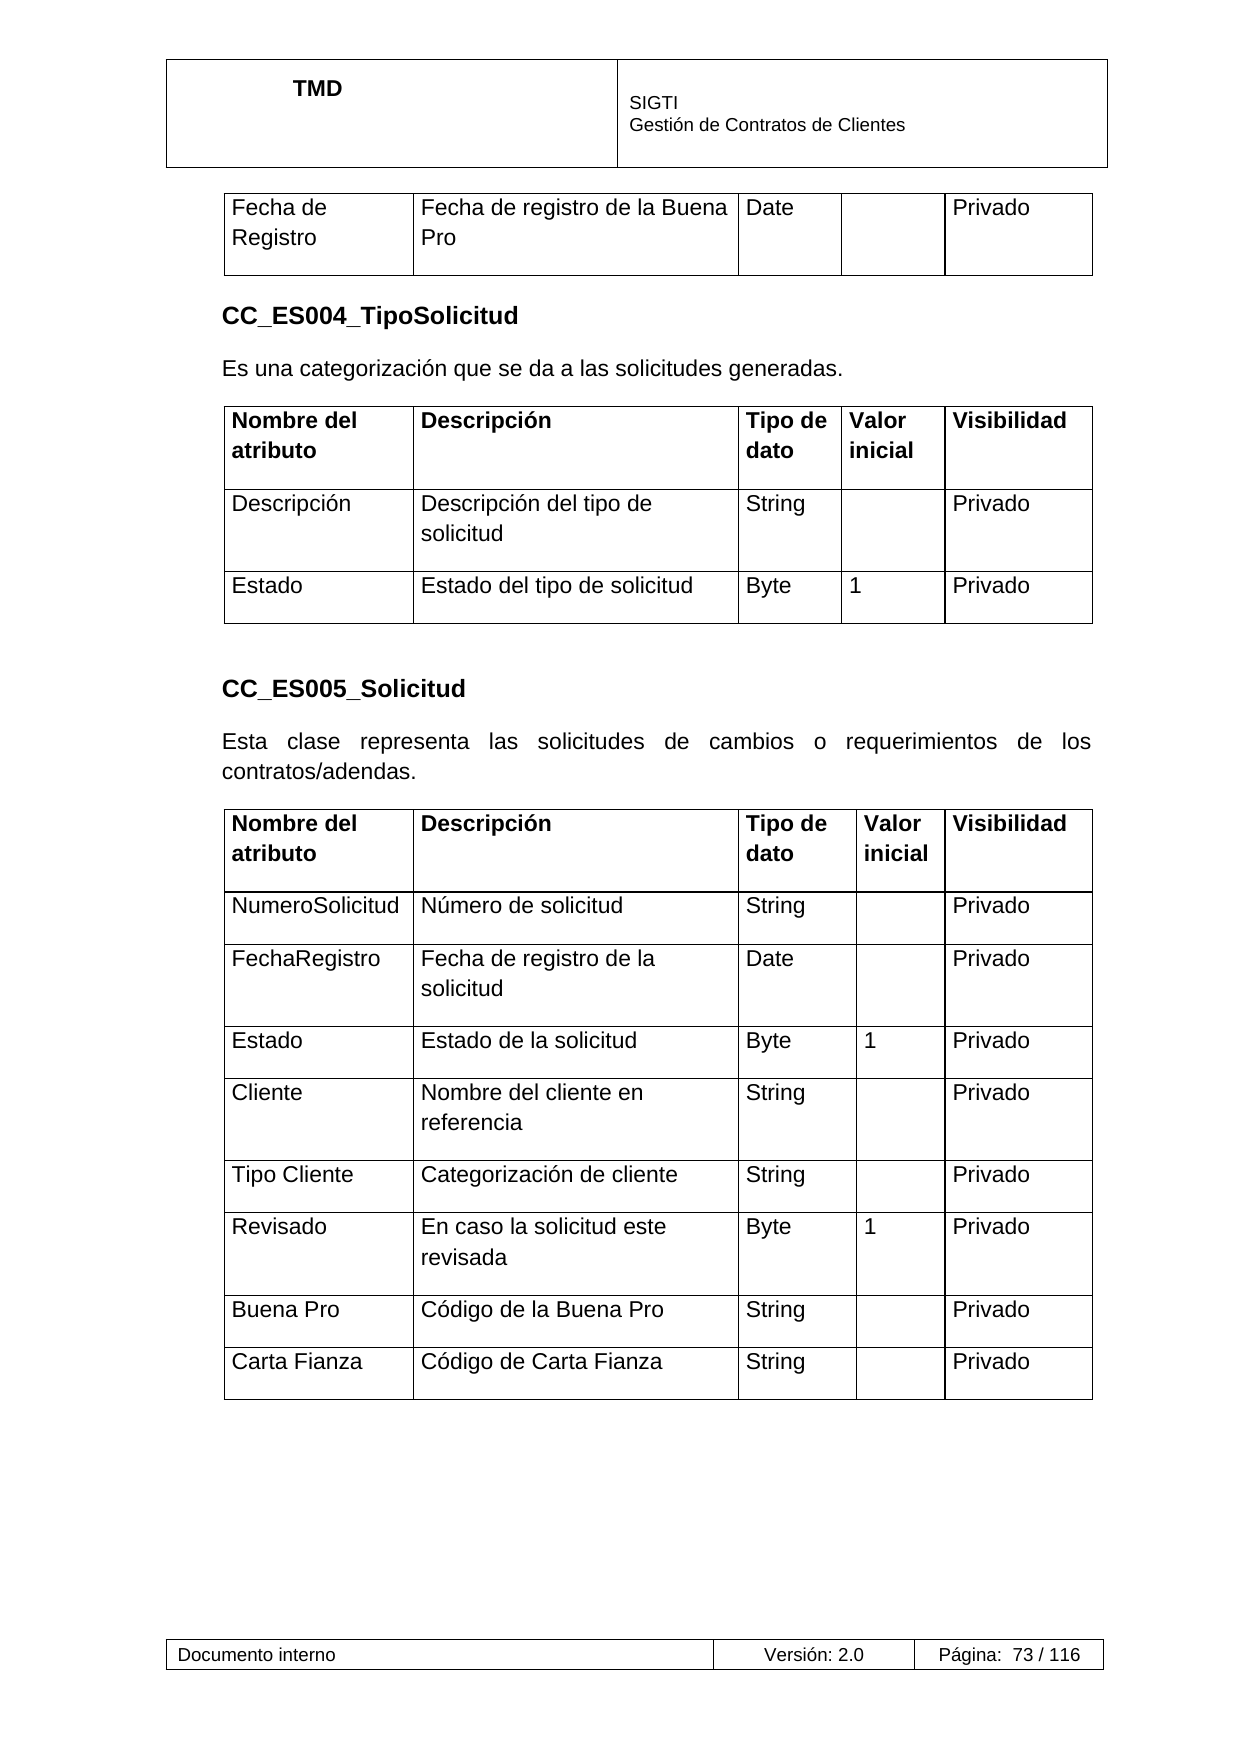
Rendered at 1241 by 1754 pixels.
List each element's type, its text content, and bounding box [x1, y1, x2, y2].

table_cell Privado [946, 1027, 1092, 1078]
table_cell Fecha de registro de la Buena Pro [414, 194, 738, 275]
table_cell Privado [946, 1348, 1092, 1399]
table_cell Categorización de cliente [414, 1161, 738, 1212]
table_cell Buena Pro [225, 1296, 413, 1347]
table_cell Date [739, 945, 856, 1026]
table_cell Privado [946, 194, 1092, 275]
table_header Tipo de dato [739, 407, 841, 488]
table_cell Revisado [225, 1213, 413, 1294]
table_cell Código de Carta Fianza [414, 1348, 738, 1399]
list CC_ES005_Solicitud [222, 674, 1092, 703]
table_cell Descripción [225, 490, 413, 571]
table_cell Estado del tipo de solicitud [414, 572, 738, 623]
table_cell Cliente [225, 1079, 413, 1160]
table_cell FechaRegistro [225, 945, 413, 1026]
table_header Valor inicial [857, 810, 944, 891]
table_header Descripción [414, 407, 738, 488]
table_cell String [739, 490, 841, 571]
table_cell Número de solicitud [414, 893, 738, 943]
table_cell String [739, 893, 856, 943]
table_cell Privado [946, 1213, 1092, 1294]
table_cell Byte [739, 1213, 856, 1294]
table_cell Privado [946, 1296, 1092, 1347]
table_cell Estado [225, 572, 413, 623]
table_cell Byte [739, 572, 841, 623]
table_cell Privado [946, 1161, 1092, 1212]
table_cell 1 [857, 1027, 944, 1078]
table_cell [857, 1079, 944, 1160]
list Es una categorización que se da a las solicitudes generadas. [222, 355, 1092, 382]
table_cell Date [739, 194, 841, 275]
table_cell Fecha de registro de la solicitud [414, 945, 738, 1026]
table_cell [857, 1161, 944, 1212]
table_cell String [739, 1296, 856, 1347]
table_cell [857, 893, 944, 943]
table_cell Tipo Cliente [225, 1161, 413, 1212]
table_cell Privado [946, 893, 1092, 943]
table_cell Carta Fianza [225, 1348, 413, 1399]
table_cell 1 [842, 572, 944, 623]
table_cell [857, 1296, 944, 1347]
table_cell En caso la solicitud este revisada [414, 1213, 738, 1294]
table_cell [857, 945, 944, 1026]
table_cell Código de la Buena Pro [414, 1296, 738, 1347]
table_cell Estado [225, 1027, 413, 1078]
list CC_ES004_TipoSolicitud [222, 301, 1092, 330]
table_cell [842, 194, 944, 275]
table_header Descripción [414, 810, 738, 891]
table_cell Fecha de Registro [225, 194, 413, 275]
table_header Tipo de dato [739, 810, 856, 891]
table_cell [857, 1348, 944, 1399]
table_cell Privado [946, 490, 1092, 571]
table_header Nombre del atributo [225, 810, 413, 891]
table_cell Privado [946, 1079, 1092, 1160]
table_header Visibilidad [946, 407, 1092, 488]
table_header Nombre del atributo [225, 407, 413, 488]
table_cell 1 [857, 1213, 944, 1294]
table_header Visibilidad [946, 810, 1092, 891]
table_cell Nombre del cliente en referencia [414, 1079, 738, 1160]
table_cell Privado [946, 945, 1092, 1026]
table_cell Byte [739, 1027, 856, 1078]
table_cell String [739, 1348, 856, 1399]
table_cell String [739, 1079, 856, 1160]
table_header Valor inicial [842, 407, 944, 488]
list Esta clase representa las solicitudes de cambios o requerimientos de los contratos/adendas. [222, 728, 1092, 784]
table_cell NumeroSolicitud [225, 893, 413, 943]
table_cell [842, 490, 944, 571]
table_cell Estado de la solicitud [414, 1027, 738, 1078]
table_cell String [739, 1161, 856, 1212]
table_cell Privado [946, 572, 1092, 623]
table_cell Descripción del tipo de solicitud [414, 490, 738, 571]
